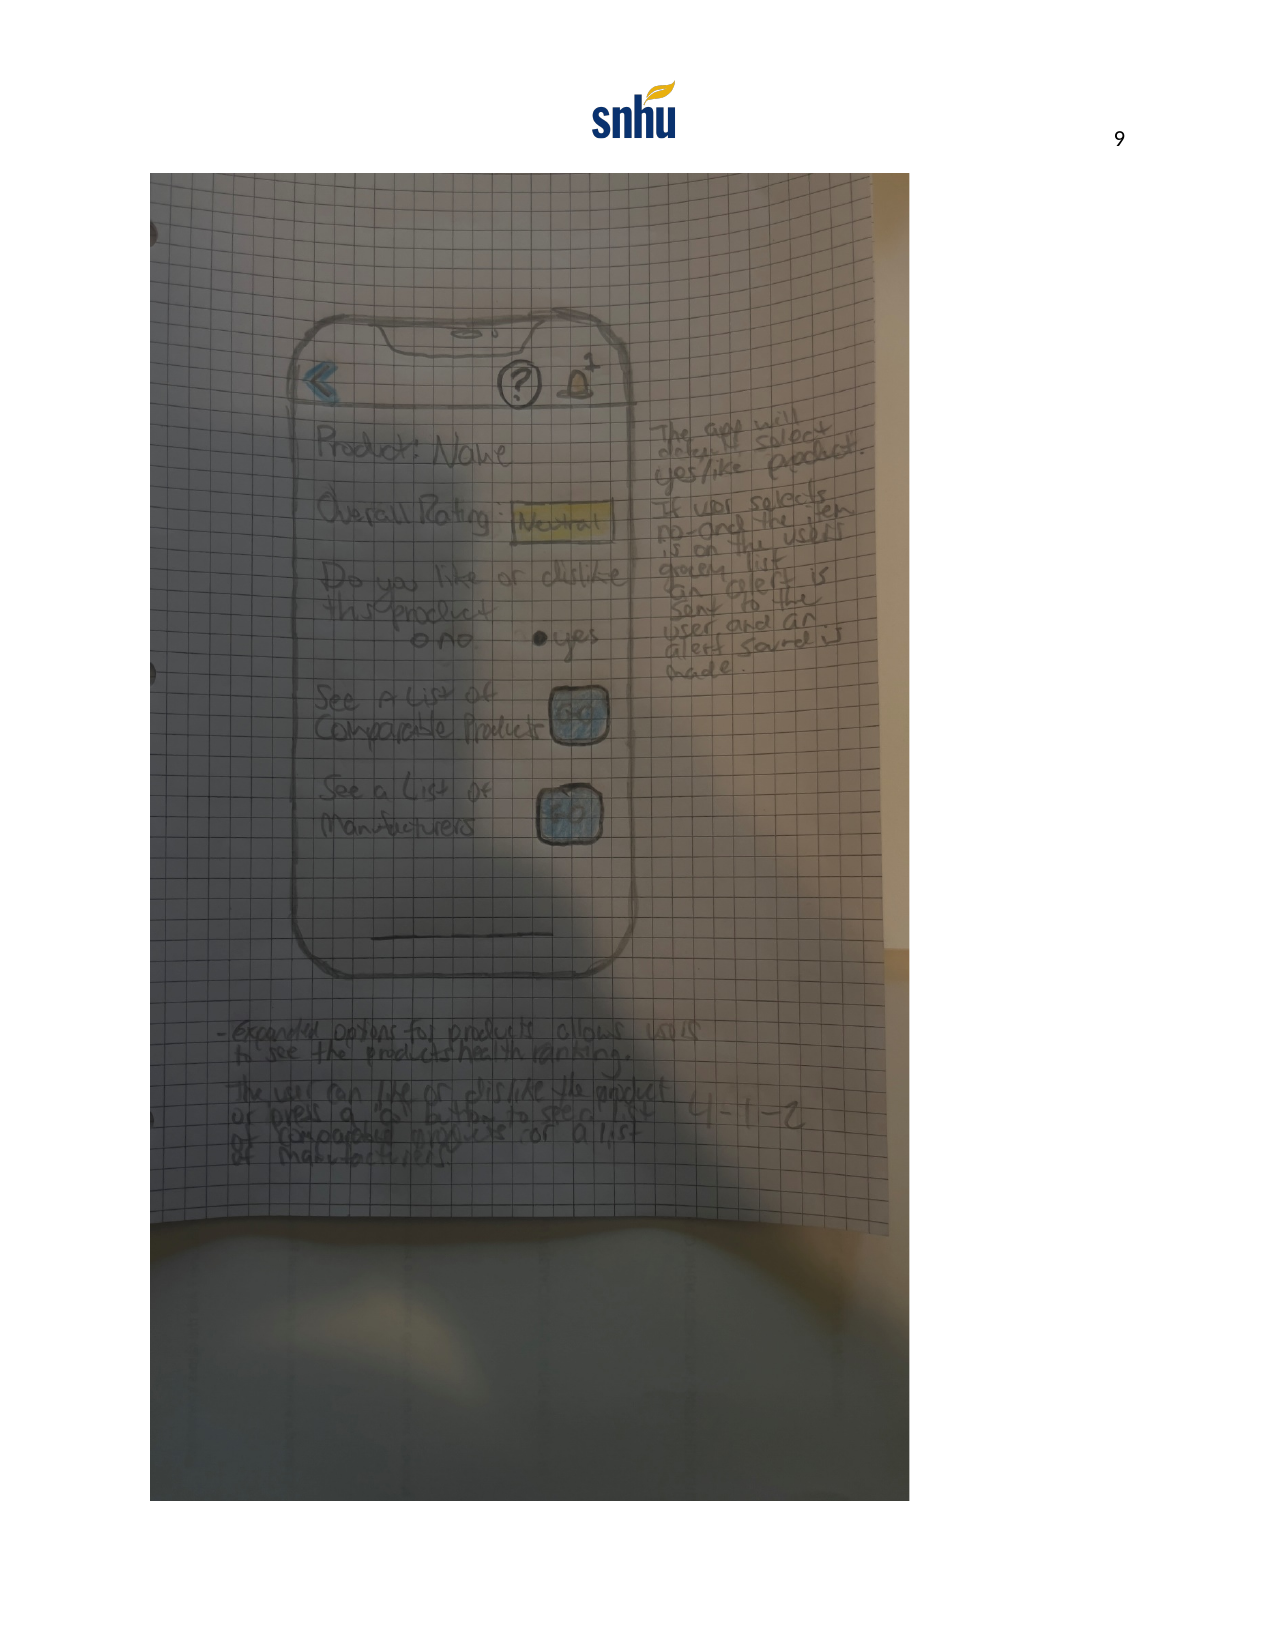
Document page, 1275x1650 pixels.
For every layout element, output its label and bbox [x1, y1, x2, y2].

picture [573, 75, 702, 147]
picture [150, 173, 910, 1501]
